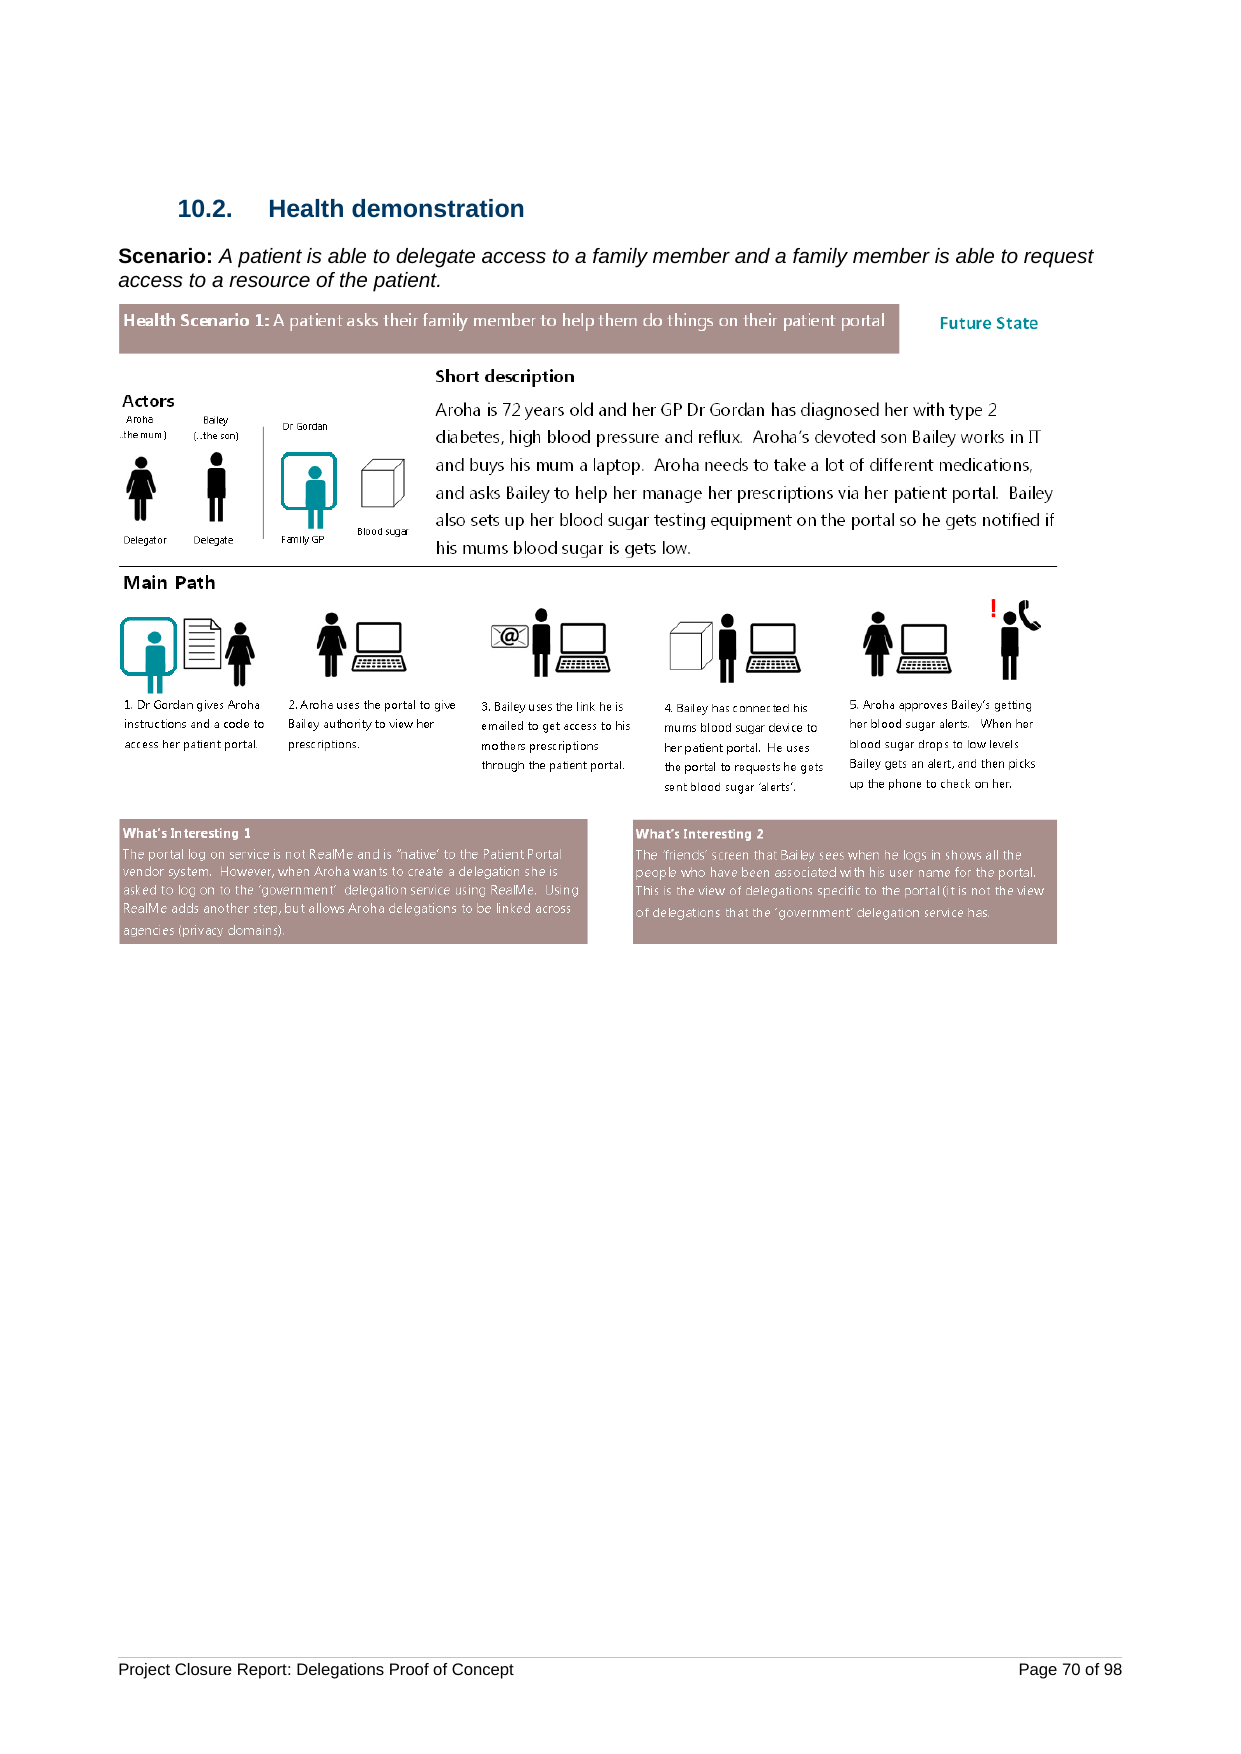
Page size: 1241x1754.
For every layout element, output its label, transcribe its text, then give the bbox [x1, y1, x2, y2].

subtitle Health demonstration [177, 194, 1122, 223]
text Scenario: A patient is able to delegate access to a family member and a family member is able to request access to a resource of the patient. [118, 244, 1122, 292]
picture [118, 304, 1058, 944]
